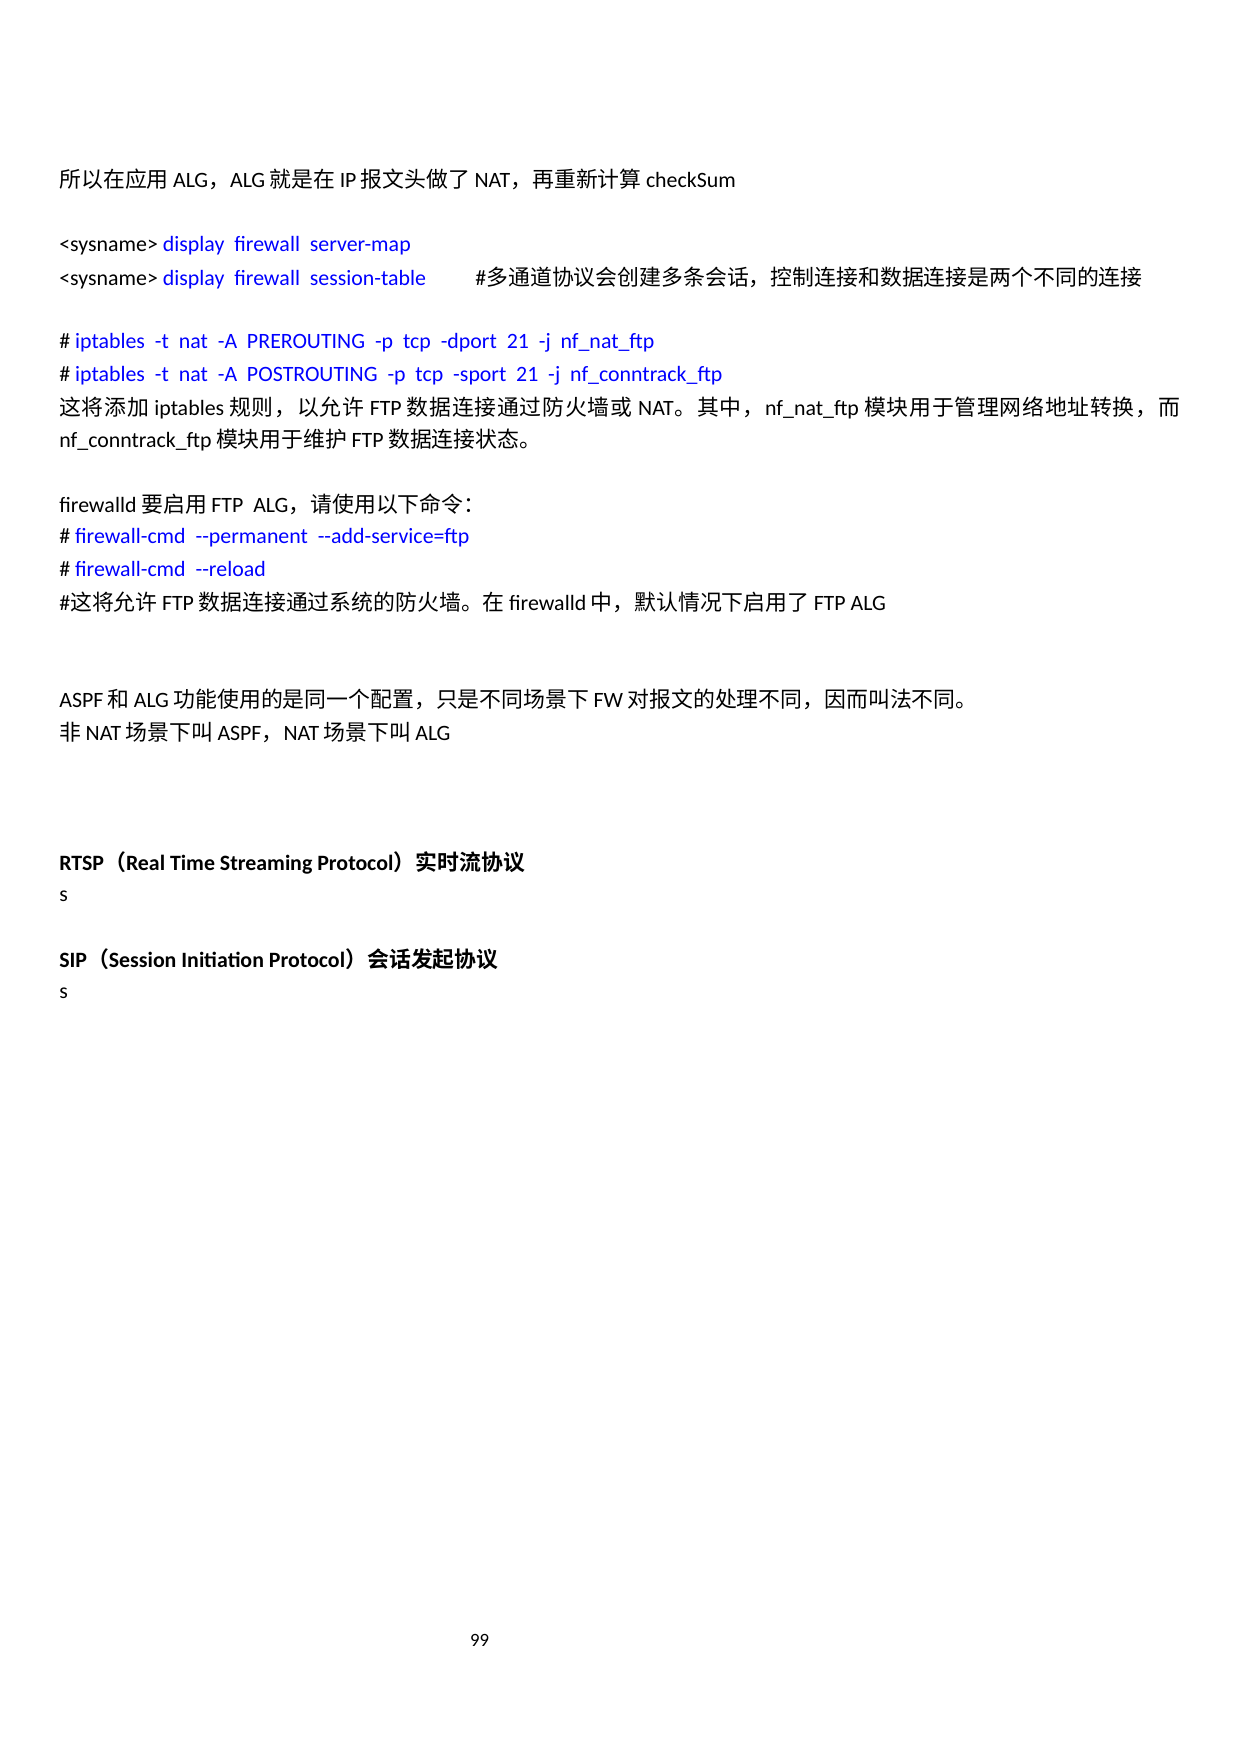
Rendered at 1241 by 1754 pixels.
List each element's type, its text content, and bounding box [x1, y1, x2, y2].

text SIP（Session Initiation Protocol）会话发起协议 [59, 942, 1181, 974]
text firewalld 要启用FTP ALG，请使用以下命令： [59, 487, 1181, 519]
text 所以在应用ALG，ALG就是在IP报文头做了NAT，再重新计算checkSum [59, 162, 1181, 194]
text <sysname> display firewall session-table #多通道协议会创建多条会话，控制连接和数据连接是两个不同的连接 [59, 259, 1181, 292]
text ASPF和ALG功能使用的是同一个配置，只是不同场景下FW对报文的处理不同，因而叫法不同。 [59, 682, 1181, 714]
text 这将添加iptables规则，以允许FTP数据连接通过防火墙或NAT。其中，nf_nat_ftp模块用于管理网络地址转换，而nf_conntrack_ftp模块用于维护FTP数据连接状态。 [59, 389, 1181, 454]
text RTSP（Real Time Streaming Protocol）实时流协议 [59, 844, 1181, 877]
text #这将允许FTP数据连接通过系统的防火墙。在firewalld中，默认情况下启用了FTP ALG [59, 584, 1181, 617]
text # iptables -t nat -A POSTROUTING -p tcp -sport 21 -j nf_conntrack_ftp [59, 357, 1181, 389]
text # firewall-cmd --permanent --add-service=ftp [59, 519, 1181, 552]
text # firewall-cmd --reload [59, 552, 1181, 584]
text s [59, 974, 1181, 1007]
text s [59, 877, 1181, 909]
text 非NAT场景下叫ASPF，NAT场景下叫ALG [59, 714, 1181, 747]
text <sysname> display firewall server-map [59, 227, 1181, 259]
text # iptables -t nat -A PREROUTING -p tcp -dport 21 -j nf_nat_ftp [59, 324, 1181, 357]
